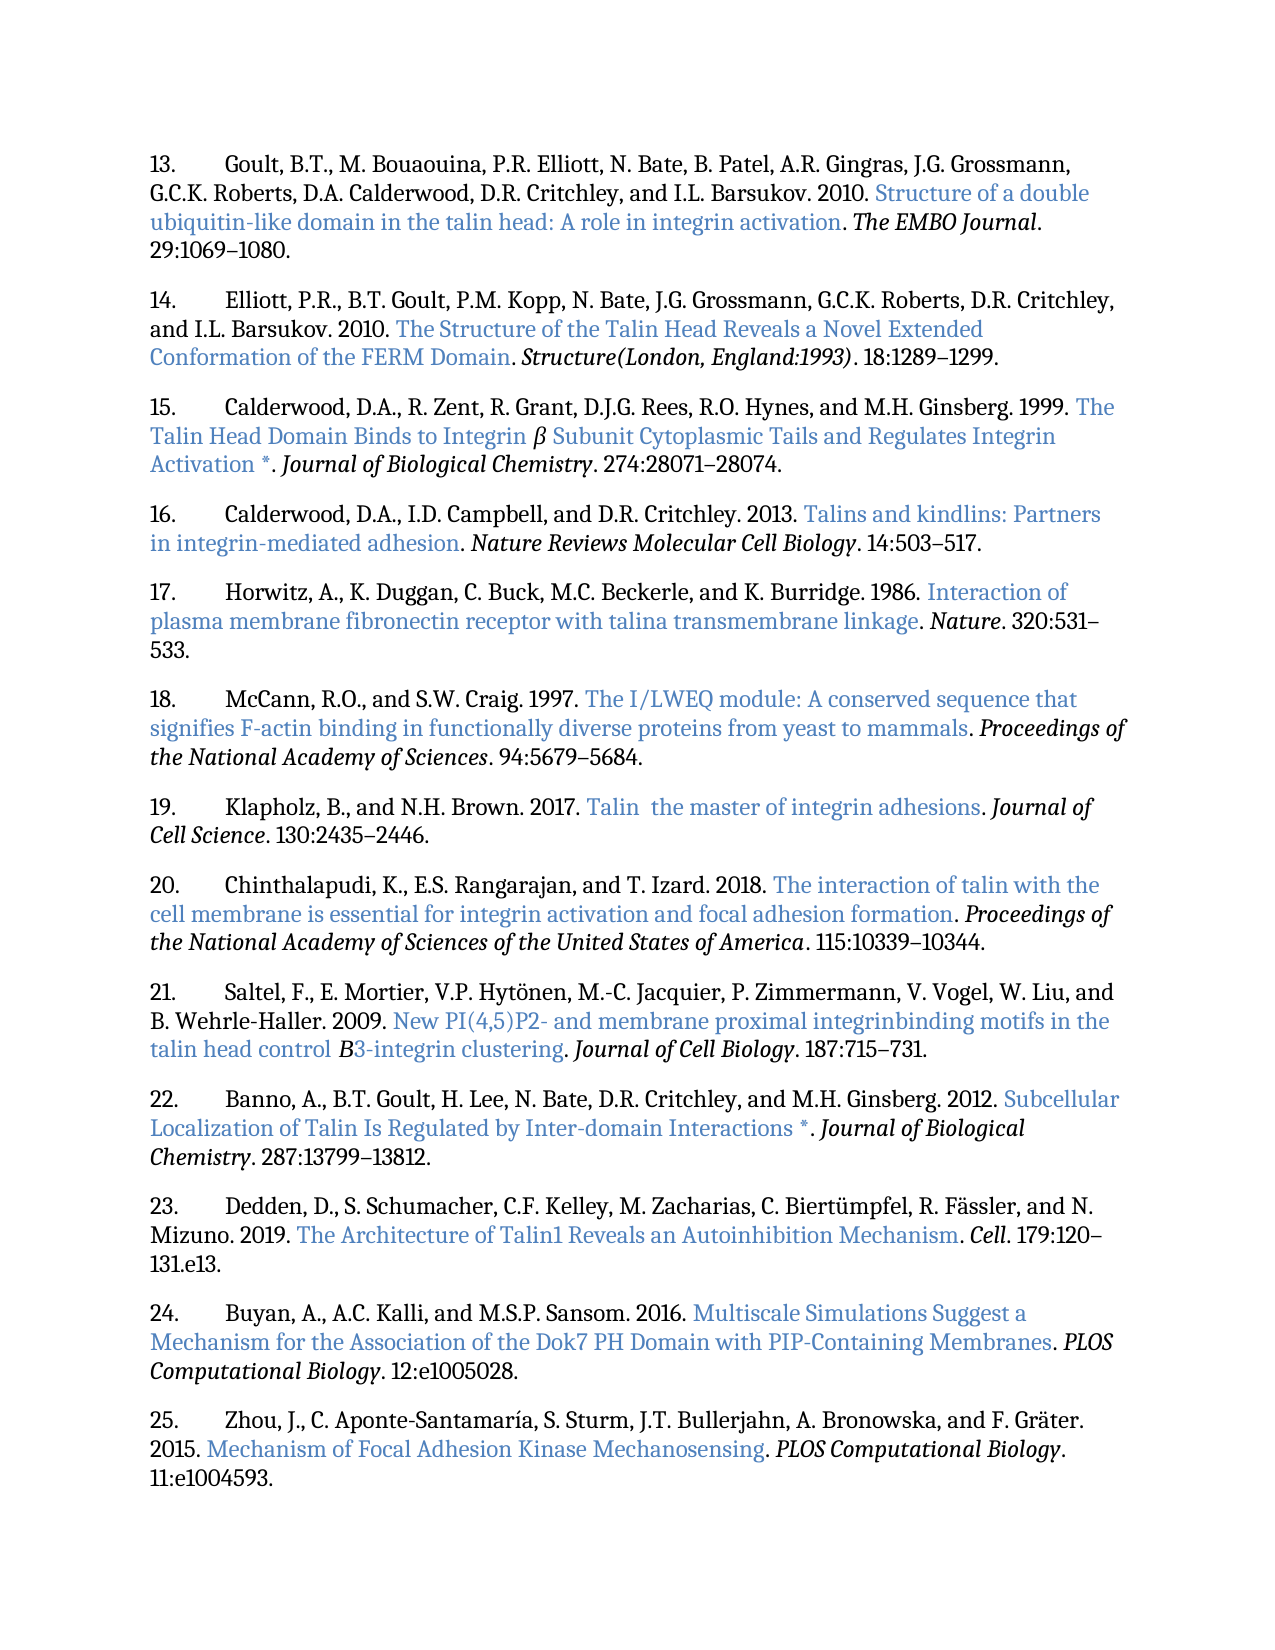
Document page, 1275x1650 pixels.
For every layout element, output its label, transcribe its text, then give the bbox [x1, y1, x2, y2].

text 22. Banno, A., B.T. Goult, H. Lee, N. Bate, D.R. Critchley, and M.H. Ginsberg. 2012. Subcellular Localization of Talin Is Regulated by Inter-domain Interactions *. Journal of Biological Chemistry. 287:13799–13812. [150, 1085, 1125, 1171]
text 24. Buyan, A., A.C. Kalli, and M.S.P. Sansom. 2016. Multiscale Simulations Suggest a Mechanism for the Association of the Dok7 PH Domain with PIP-Containing Membranes. PLOS Computational Biology. 12:e1005028. [150, 1299, 1125, 1385]
text 17. Horwitz, A., K. Duggan, C. Buck, M.C. Beckerle, and K. Burridge. 1986. Interaction of plasma membrane fibronectin receptor with talina transmembrane linkage. Nature. 320:531–533. [150, 578, 1125, 664]
text 14. Elliott, P.R., B.T. Goult, P.M. Kopp, N. Bate, J.G. Grossmann, G.C.K. Roberts, D.R. Critchley, and I.L. Barsukov. 2010. The Structure of the Talin Head Reveals a Novel Extended Conformation of the FERM Domain. Structure(London, England:1993). 18:1289–1299. [150, 286, 1125, 372]
text 21. Saltel, F., E. Mortier, V.P. Hytönen, M.-C. Jacquier, P. Zimmermann, V. Vogel, W. Liu, and B. Wehrle-Haller. 2009. New PI(4,5)P2- and membrane proximal integrinbinding motifs in the talin head control 3-integrin clustering. Journal of Cell Biology. 187:715–731. [150, 978, 1125, 1064]
text 20. Chinthalapudi, K., E.S. Rangarajan, and T. Izard. 2018. The interaction of talin with the cell membrane is essential for integrin activation and focal adhesion formation. Proceedings of the National Academy of Sciences of the United States of America. 115:10339–10344. [150, 871, 1125, 957]
text 25. Zhou, J., C. Aponte-Santamaría, S. Sturm, J.T. Bullerjahn, A. Bronowska, and F. Gräter. 2015. Mechanism of Focal Adhesion Kinase Mechanosensing. PLOS Computational Biology. 11:e1004593. [150, 1406, 1125, 1492]
text 16. Calderwood, D.A., I.D. Campbell, and D.R. Critchley. 2013. Talins and kindlins: Partners in integrin-mediated adhesion. Nature Reviews Molecular Cell Biology. 14:503–517. [150, 500, 1125, 557]
text 13. Goult, B.T., M. Bouaouina, P.R. Elliott, N. Bate, B. Patel, A.R. Gingras, J.G. Grossmann, G.C.K. Roberts, D.A. Calderwood, D.R. Critchley, and I.L. Barsukov. 2010. Structure of a double ubiquitin-like domain in the talin head: A role in integrin activation. The EMBO Journal. 29:1069–1080. [150, 150, 1125, 265]
text 19. Klapholz, B., and N.H. Brown. 2017. Talin the master of integrin adhesions. Journal of Cell Science. 130:2435–2446. [150, 792, 1125, 850]
text 18. McCann, R.O., and S.W. Craig. 1997. The I/LWEQ module: A conserved sequence that signifies F-actin binding in functionally diverse proteins from yeast to mammals. Proceedings of the National Academy of Sciences. 94:5679–5684. [150, 685, 1125, 772]
text 15. Calderwood, D.A., R. Zent, R. Grant, D.J.G. Rees, R.O. Hynes, and M.H. Ginsberg. 1999. The Talin Head Domain Binds to Integrin Subunit Cytoplasmic Tails and Regulates Integrin Activation *. Journal of Biological Chemistry. 274:28071–28074. [150, 393, 1125, 479]
text 23. Dedden, D., S. Schumacher, C.F. Kelley, M. Zacharias, C. Biertümpfel, R. Fässler, and N. Mizuno. 2019. The Architecture of Talin1 Reveals an Autoinhibition Mechanism. Cell. 179:120–131.e13. [150, 1192, 1125, 1278]
